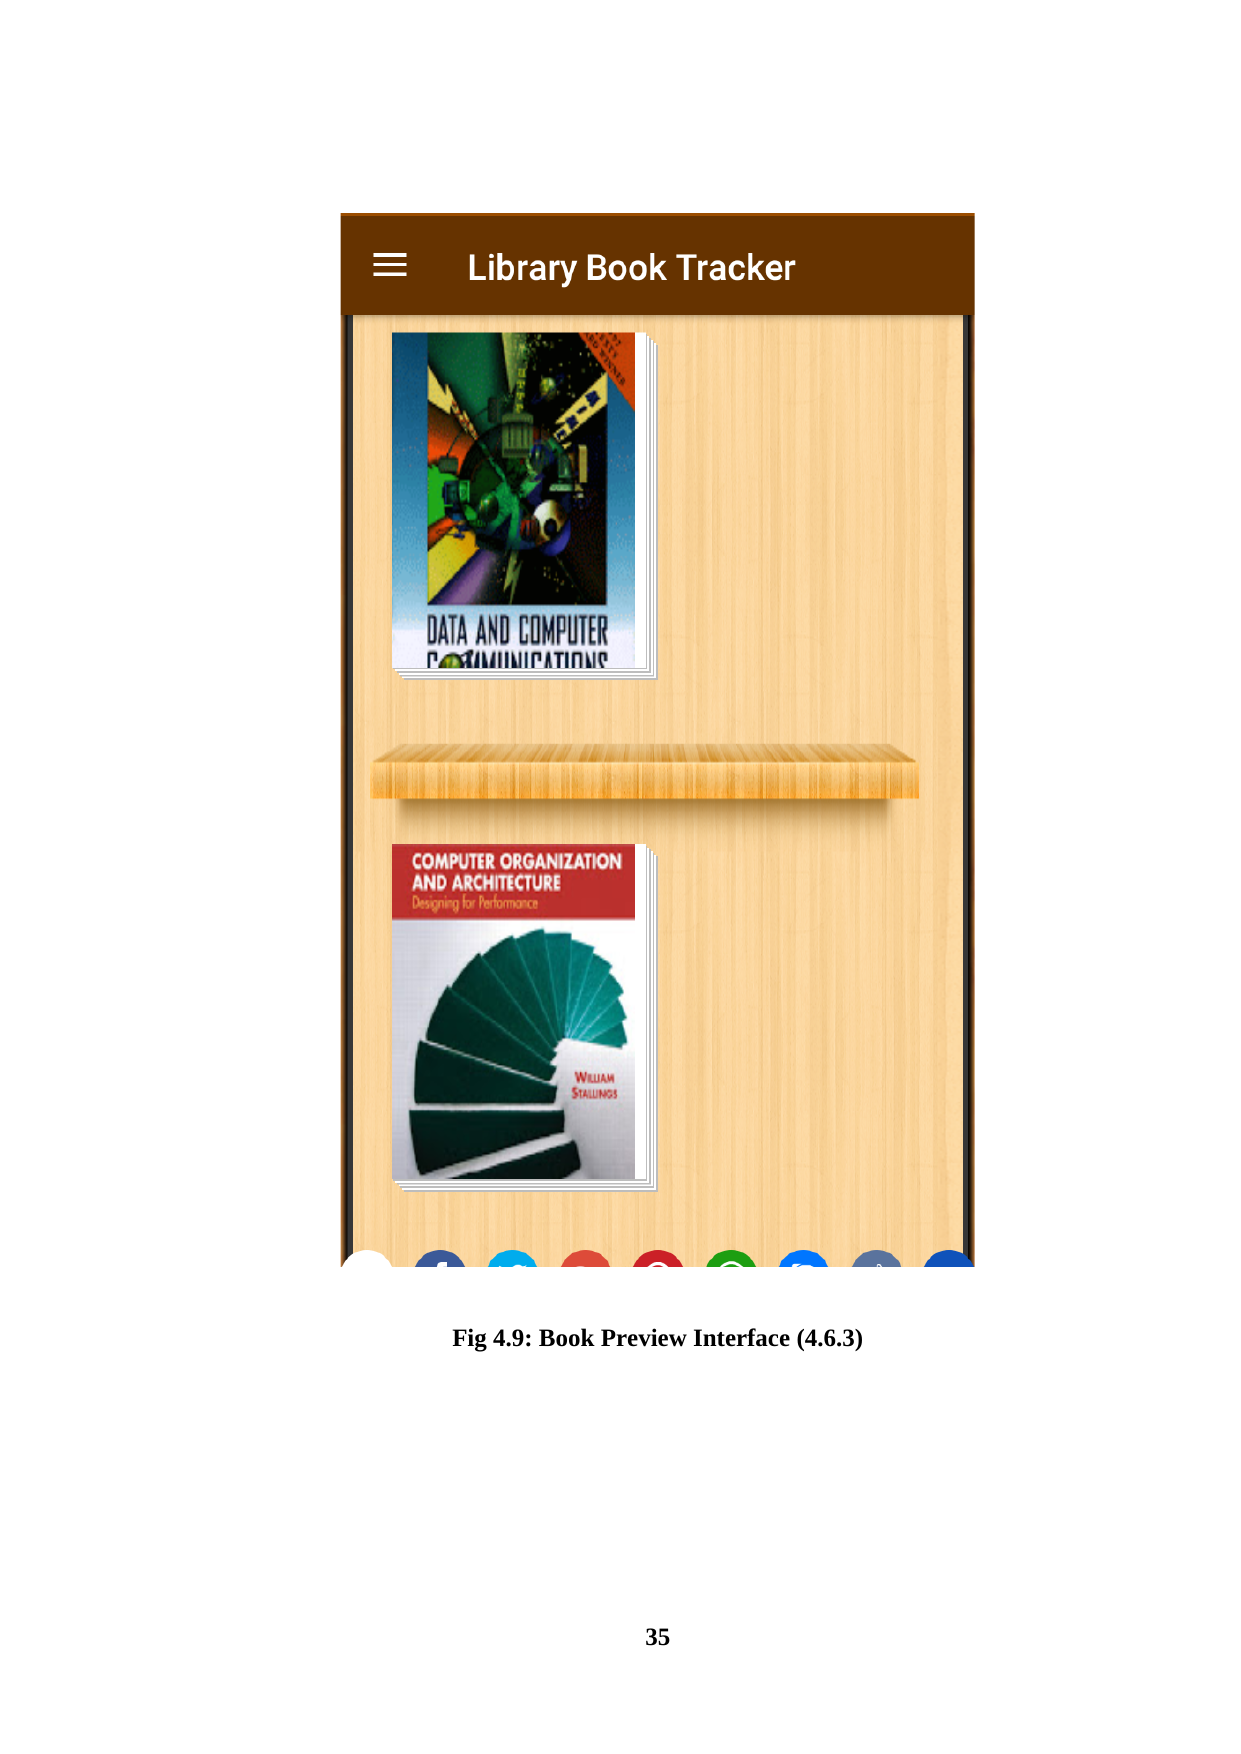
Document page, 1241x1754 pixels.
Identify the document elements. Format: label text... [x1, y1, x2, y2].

text Fig 4.9: Book Preview Interface (4.6.3) [225, 1323, 1090, 1352]
picture [340, 213, 975, 1267]
